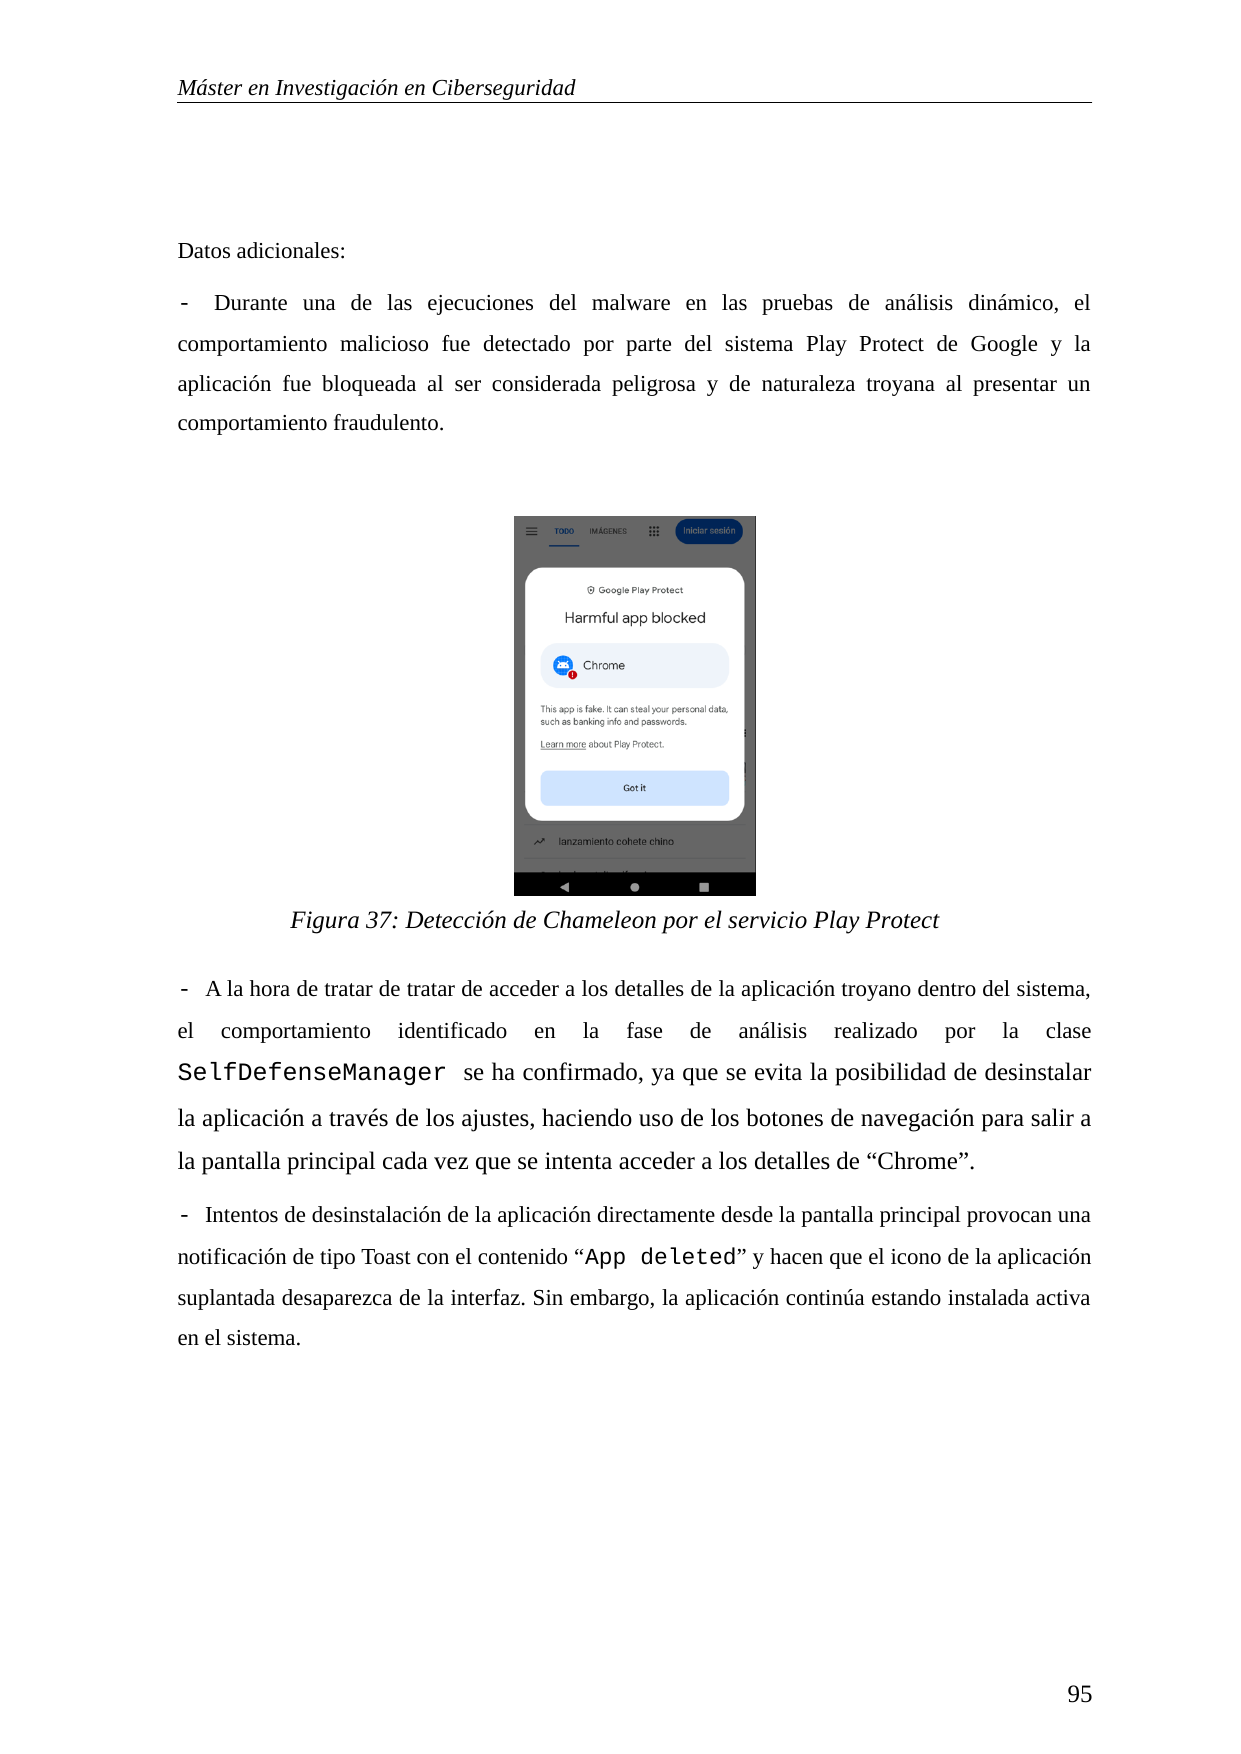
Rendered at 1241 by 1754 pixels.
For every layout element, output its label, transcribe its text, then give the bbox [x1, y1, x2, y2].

picture [514, 516, 756, 896]
text - Durante una de las ejecuciones del malware en las pruebas de análisis dinámico, el comportamiento malicioso fue detectado por parte del sistema Play Protect de Google y la aplicación fue bloqueada al ser considerada peligrosa y de naturaleza troyana al presentar un comportamiento fraudulento. [177, 289, 1092, 436]
text - A la hora de tratar de tratar de acceder a los detalles de la aplicación troyano dentro del sistema, el comportamiento identificado en la fase de análisis realizado por la clase SelfDefenseManager se ha confirmado, ya que se evita la posibilidad de desinstalar la aplicación a través de los ajustes, haciendo uso de los botones de navegación para salir a la pantalla principal cada vez que se intenta acceder a los detalles de “Chrome”. [177, 513, 1092, 1174]
text Datos adicionales: [177, 237, 1092, 263]
text - Intentos de desinstalación de la aplicación directamente desde la pantalla principal provocan una notificación de tipo Toast con el contenido “App deleted” y hacen que el icono de la aplicación suplantada desaparezca de la interfaz. Sin embargo, la aplicación continúa estando instalada activa en el sistema. [177, 1201, 1092, 1350]
